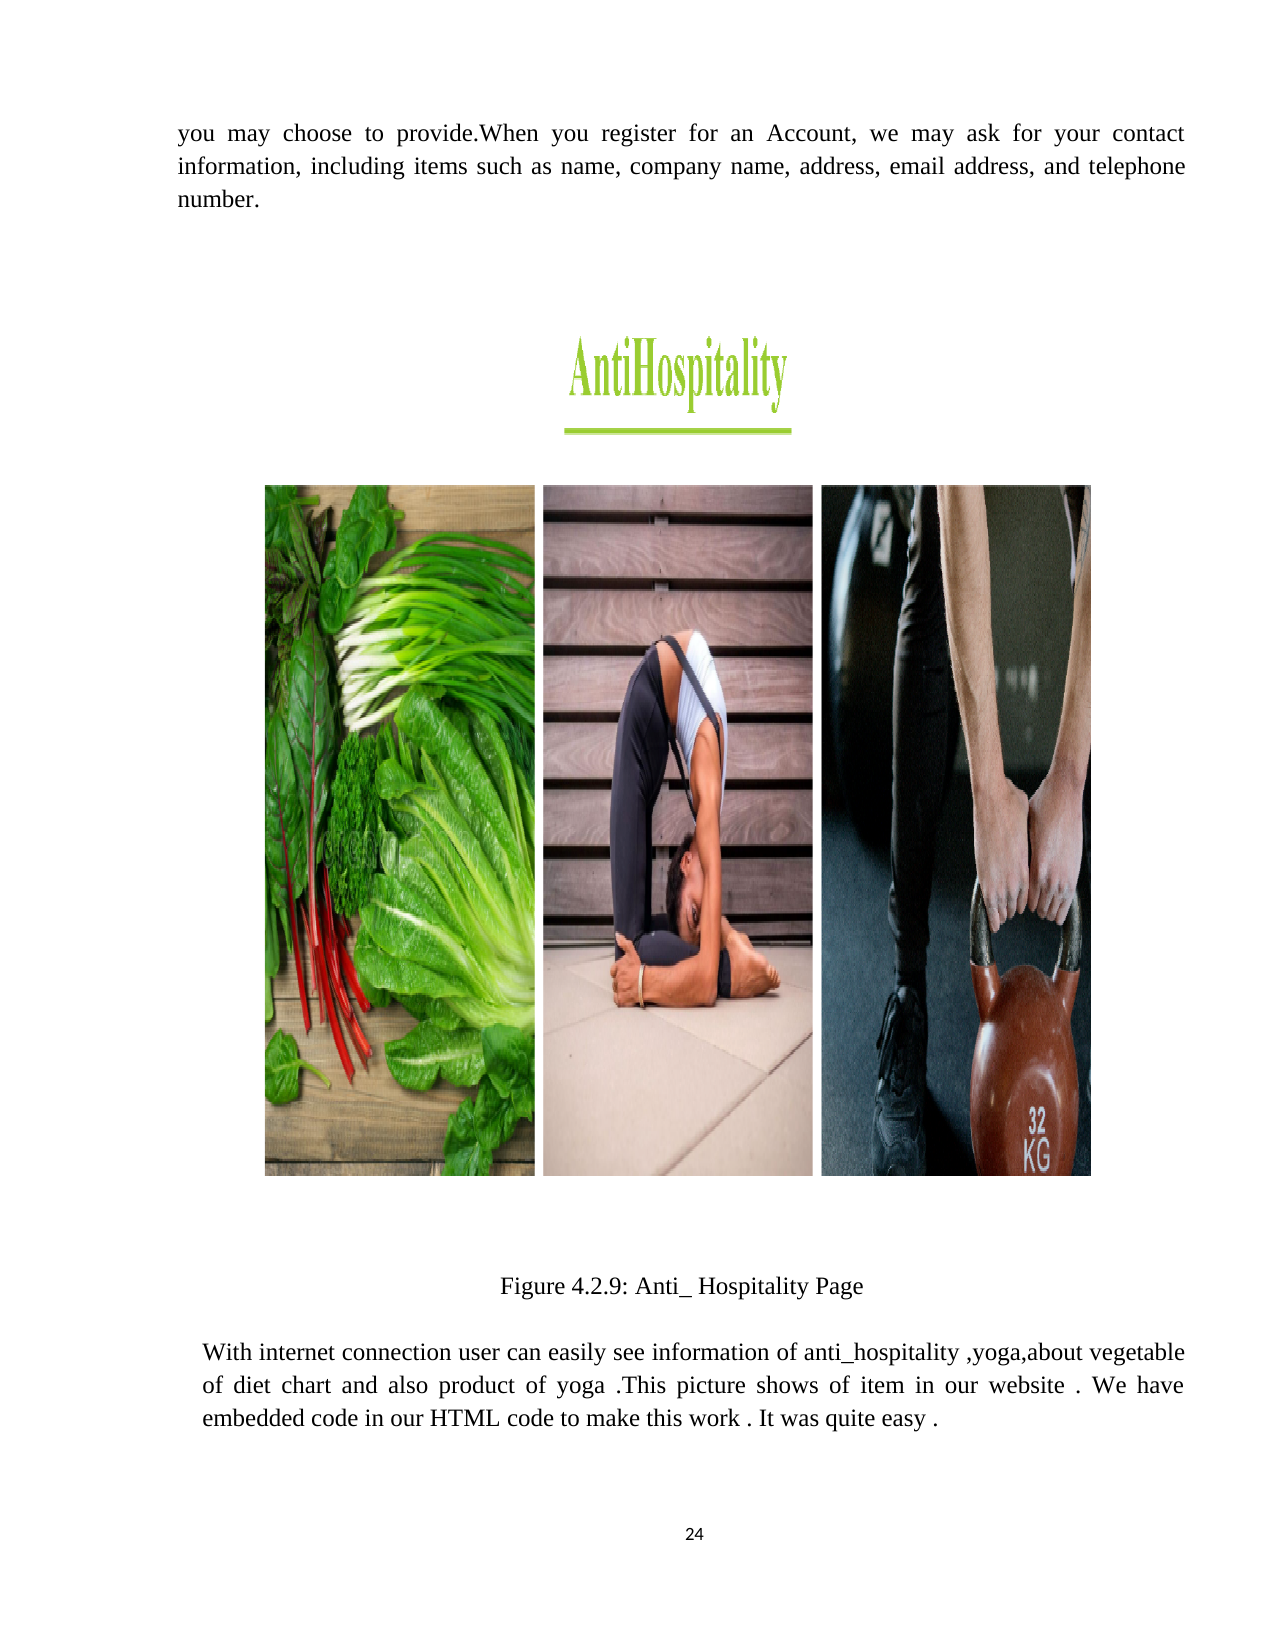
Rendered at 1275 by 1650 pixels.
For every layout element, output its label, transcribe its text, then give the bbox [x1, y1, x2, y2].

text Figure 4.2.9: Anti_ Hospitality Page [177, 1271, 1186, 1299]
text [177, 118, 1186, 213]
text With internet connection user can easily see information of anti_hospitality ,yoga,about vegetable of diet chart and also product of yoga .This picture shows of item in our website . We have embedded code in our HTML code to make this work . It was quite easy . [202, 1337, 1186, 1432]
picture [177, 283, 1186, 1267]
